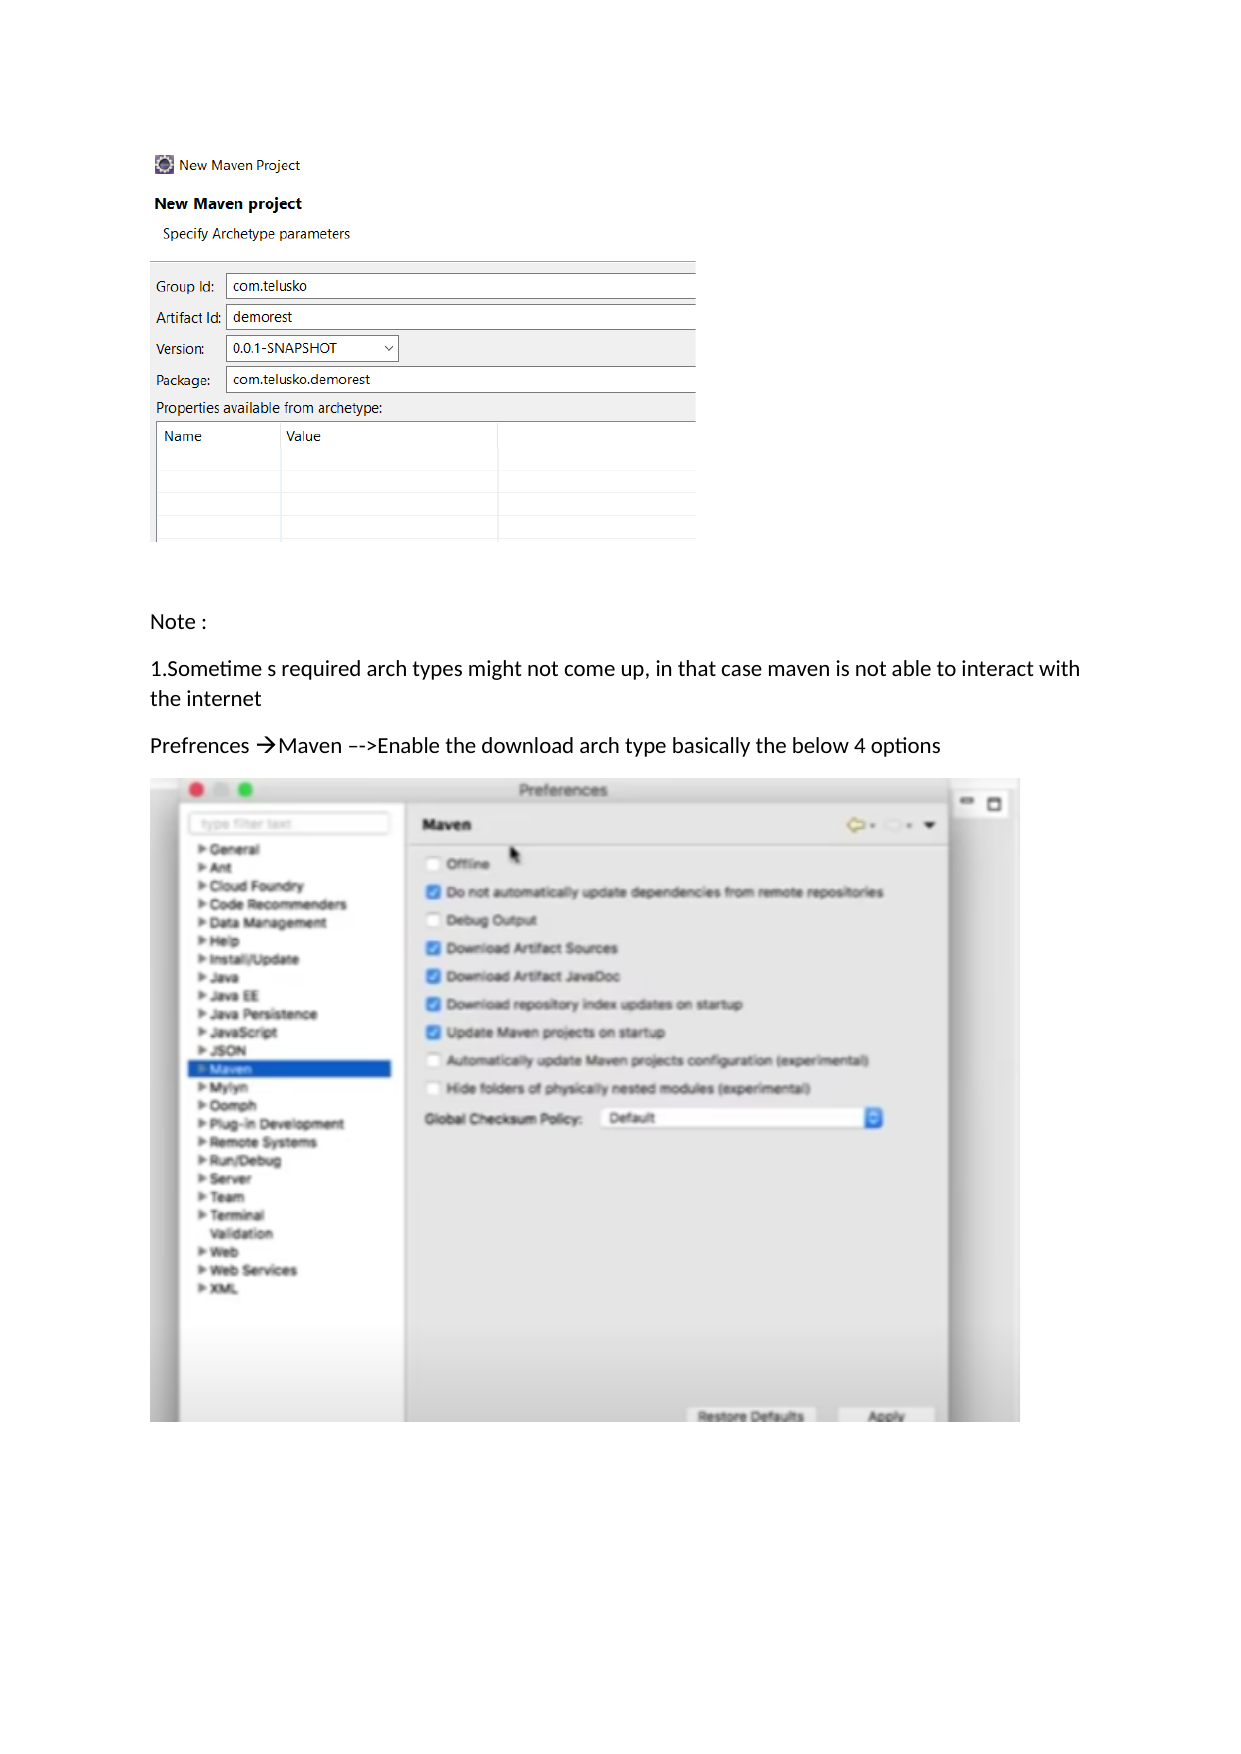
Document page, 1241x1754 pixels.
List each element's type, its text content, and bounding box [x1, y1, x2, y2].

text Note : [150, 607, 1090, 636]
text 1.Sometime s required arch types might not come up, in that case maven is not able to interact with the internet [150, 654, 1090, 713]
picture [150, 150, 696, 542]
text Prefrences Maven –->Enable the download arch type basically the below 4 options [150, 731, 1090, 759]
picture [150, 778, 1021, 1422]
